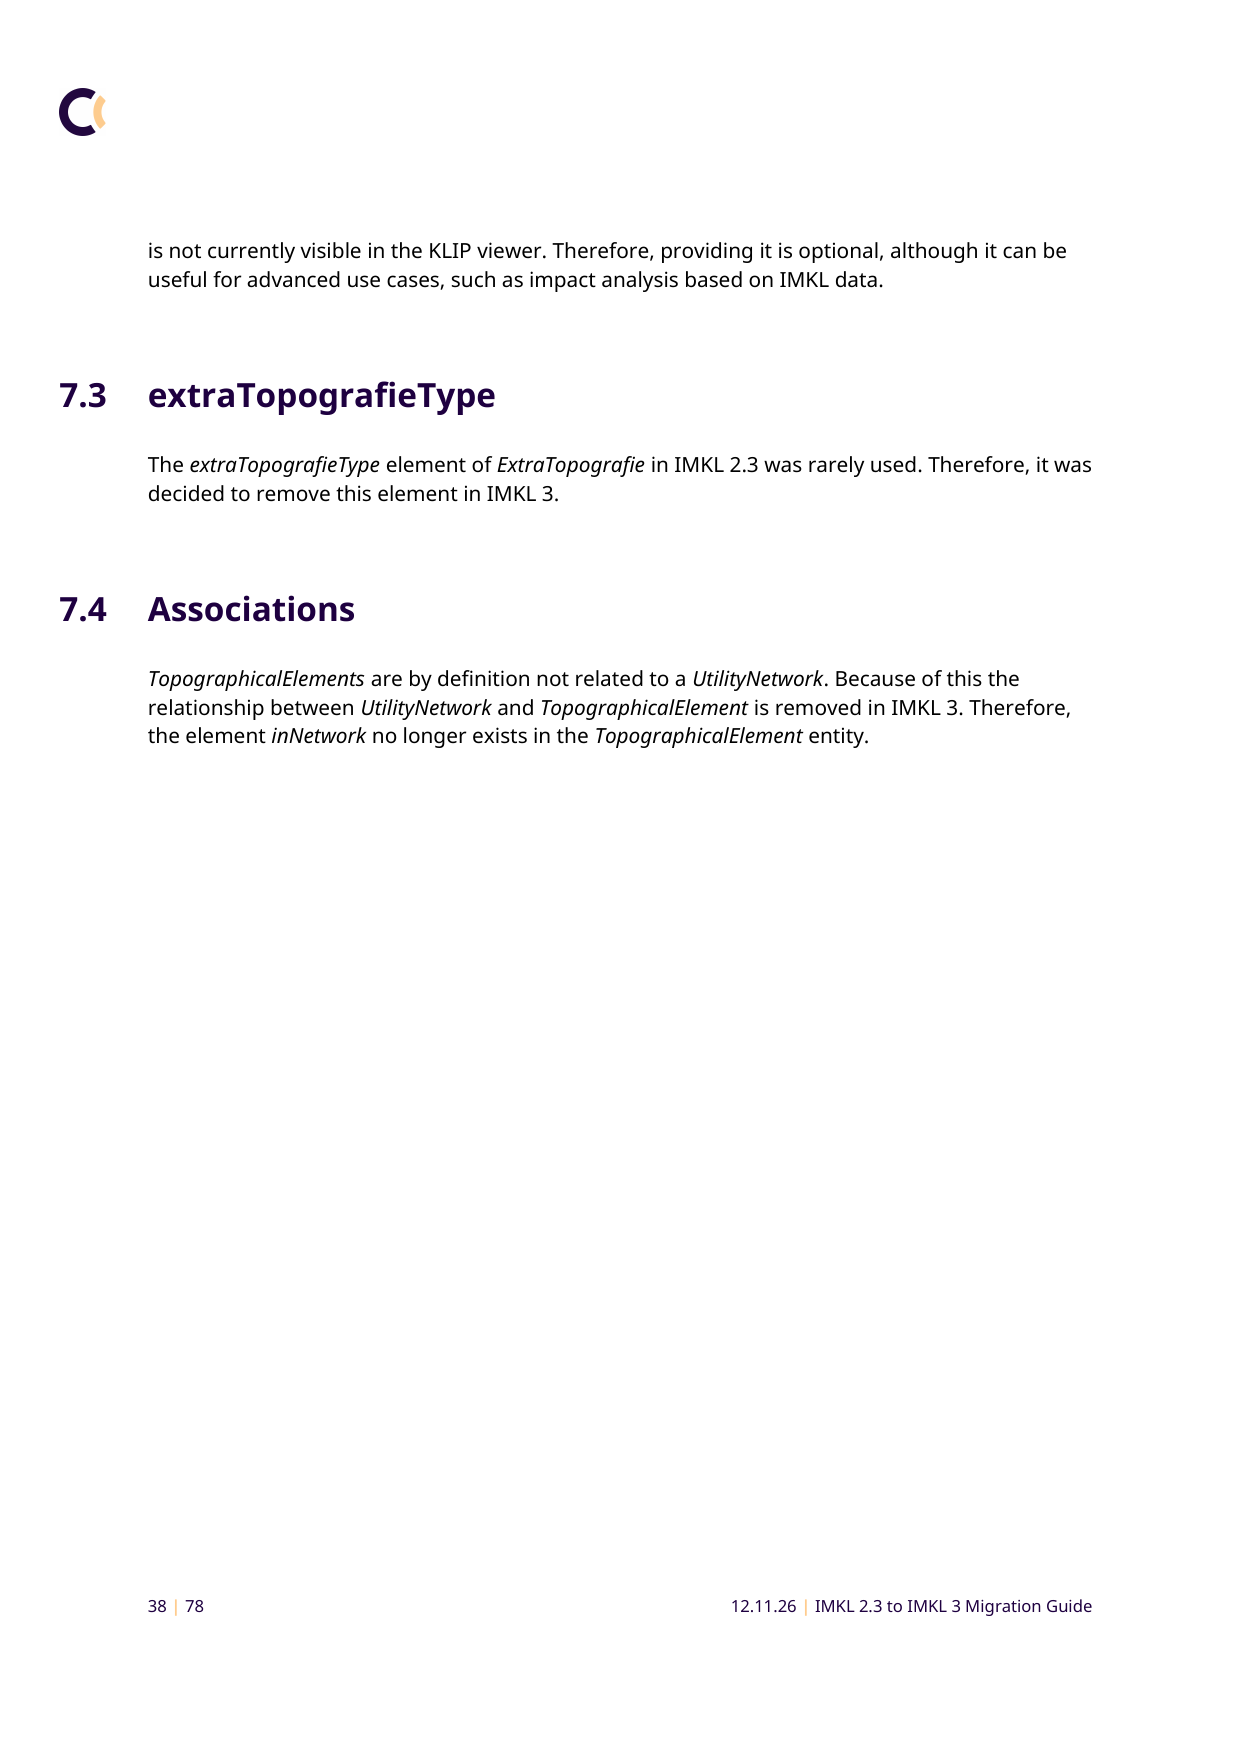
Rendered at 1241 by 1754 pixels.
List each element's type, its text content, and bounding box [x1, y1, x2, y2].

text TopographicalElements are by definition not related to a UtilityNetwork. Because of this the relationship between UtilityNetwork and TopographicalElement is removed in IMKL 3. Therefore, the element inNetwork no longer exists in the TopographicalElement entity. [148, 664, 1092, 750]
text The extraTopografieType element of ExtraTopografie in IMKL 2.3 was rarely used. Therefore, it was decided to remove this element in IMKL 3. [148, 450, 1092, 507]
subtitle Associations [59, 586, 1092, 631]
picture [59, 88, 106, 136]
subtitle extraTopografieType [59, 372, 1092, 417]
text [148, 236, 1092, 293]
